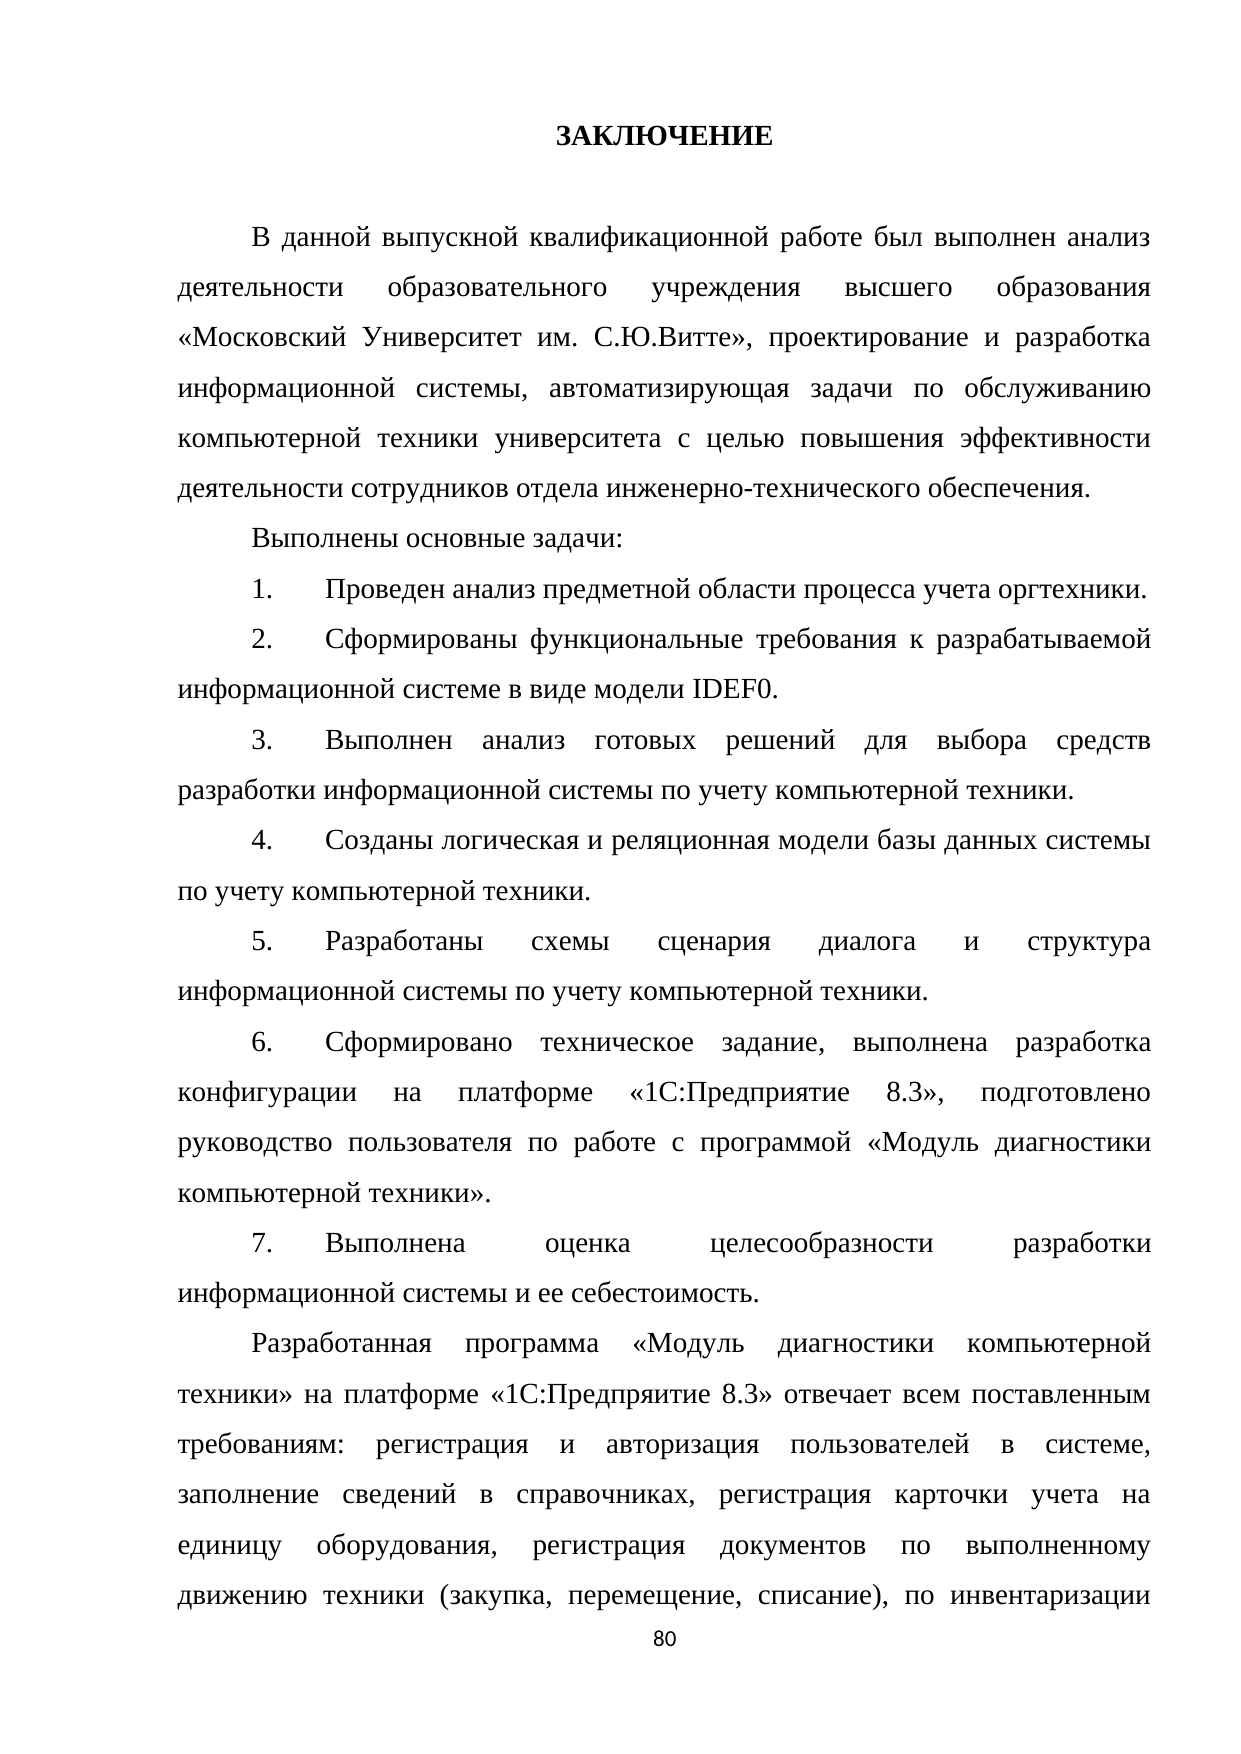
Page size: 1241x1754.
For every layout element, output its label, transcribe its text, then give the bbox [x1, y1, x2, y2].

list Разработаны схемы сценария диалога и структура информационной системы по учету компьютерной техники. [177, 923, 1152, 1007]
text В данной выпускной квалификационной работе был выполнен анализ деятельности образовательного учреждения высшего образования «Московский Университет им. С.Ю.Витте», проектирование и разработка информационной системы, автоматизирующая задачи по обслуживанию компьютерной техники университета с целью повышения эффективности деятельности сотрудников отдела инженерно-технического обеспечения. [177, 219, 1152, 504]
list Выполнена оценка целесообразности разработки информационной системы и ее себестоимость. [177, 1225, 1152, 1309]
list Проведен анализ предметной области процесса учета оргтехники. [177, 571, 1152, 604]
subtitle ЗАКЛЮЧЕНИЕ [177, 118, 1152, 152]
text Выполнены основные задачи: [177, 521, 1152, 554]
list Созданы логическая и реляционная модели базы данных системы по учету компьютерной техники. [177, 822, 1152, 906]
list Выполнен анализ готовых решений для выбора средств разработки информационной системы по учету компьютерной техники. [177, 722, 1152, 806]
list Сформировано техническое задание, выполнена разработка конфигурации на платформе «1С:Предприятие 8.3», подготовлено руководство пользователя по работе с программой «Модуль диагностики компьютерной техники». [177, 1024, 1152, 1208]
list Сформированы функциональные требования к разрабатываемой информационной системе в виде модели IDEF0. [177, 621, 1152, 705]
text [177, 1326, 1152, 1611]
